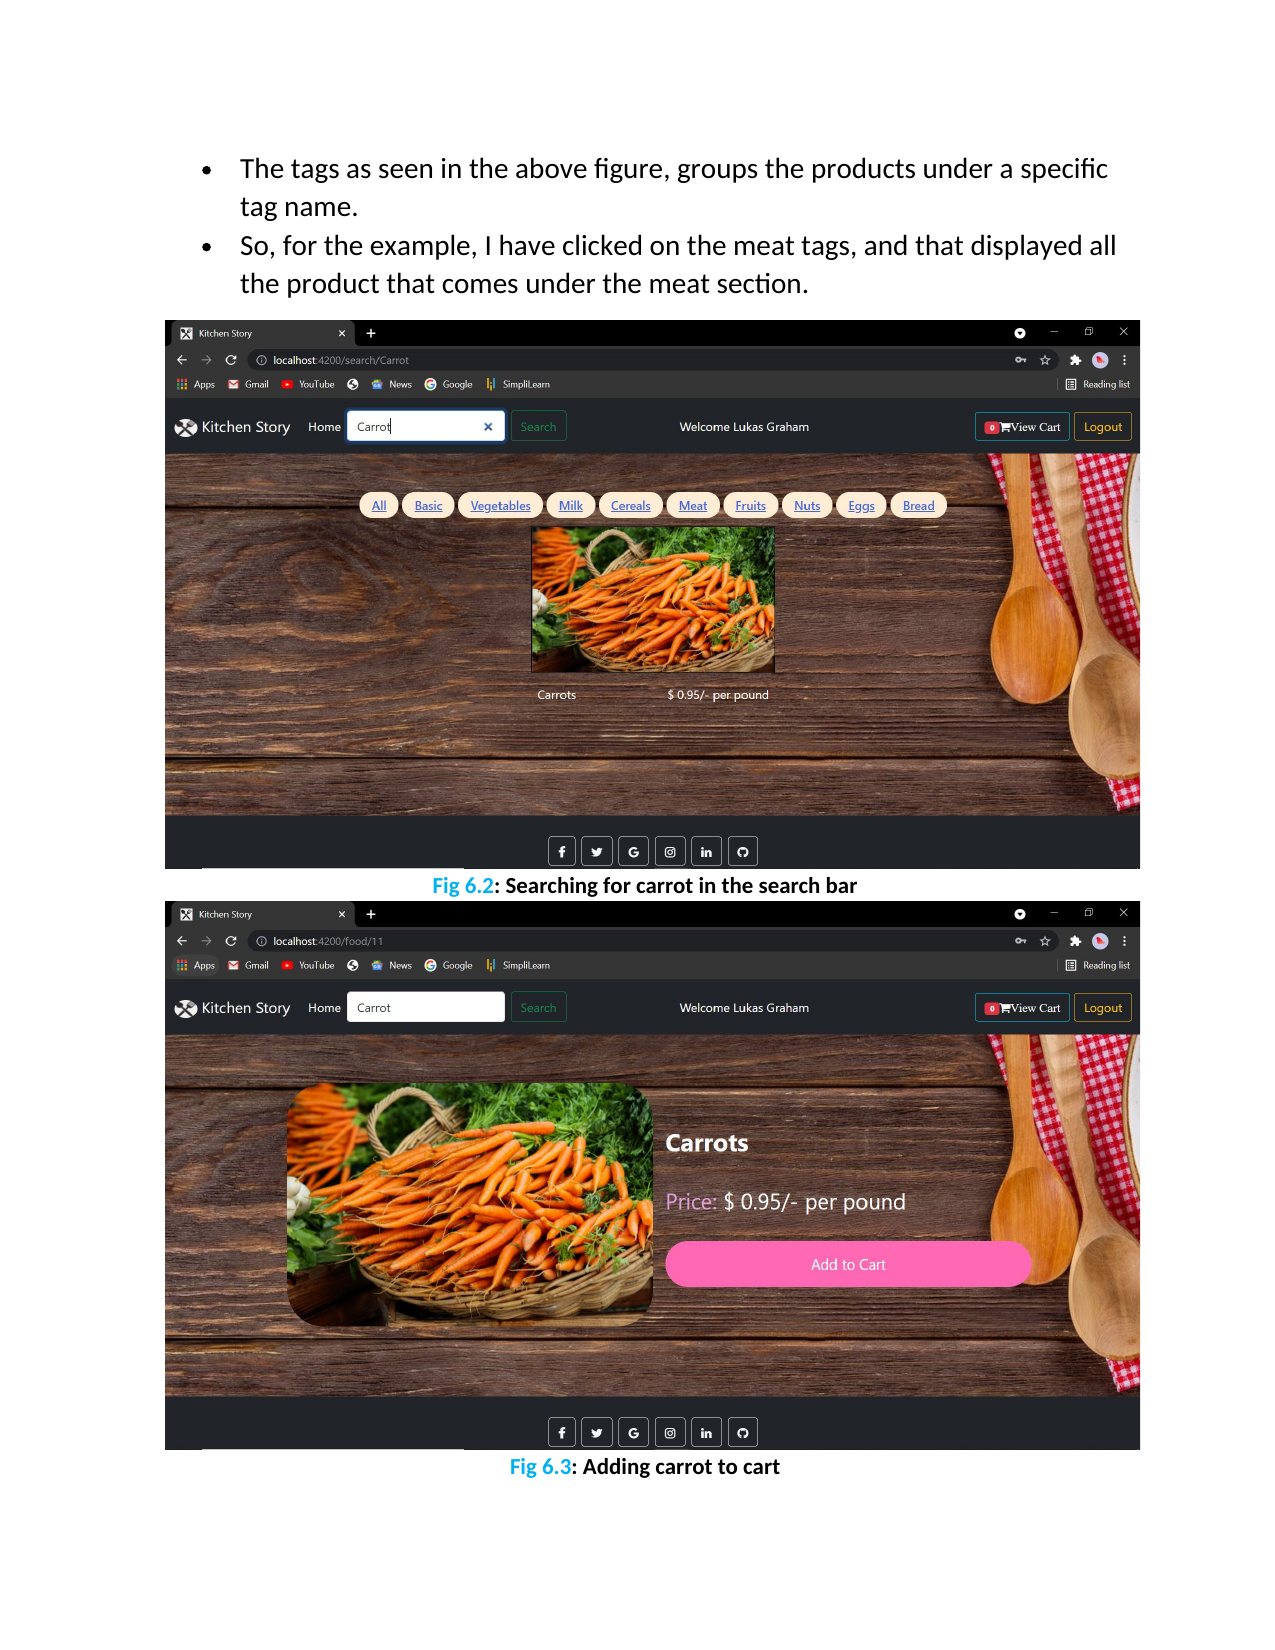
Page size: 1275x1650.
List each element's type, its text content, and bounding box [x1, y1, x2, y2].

list The tags as seen in the above figure, groups the products under a specific tag name. [202, 150, 1125, 224]
picture [165, 320, 1141, 869]
list So, for the example, I have clicked on the meat tags, and that displayed all the product that comes under the meat section. [202, 227, 1125, 301]
text Fig 6.2: Searching for carrot in the search bar Fig 6.3: Adding carrot to cart [165, 1450, 1125, 1480]
picture [165, 901, 1141, 1450]
text Fig 6.2: Searching for carrot in the search bar Fig 6.3: Adding carrot to cart [165, 869, 1125, 901]
